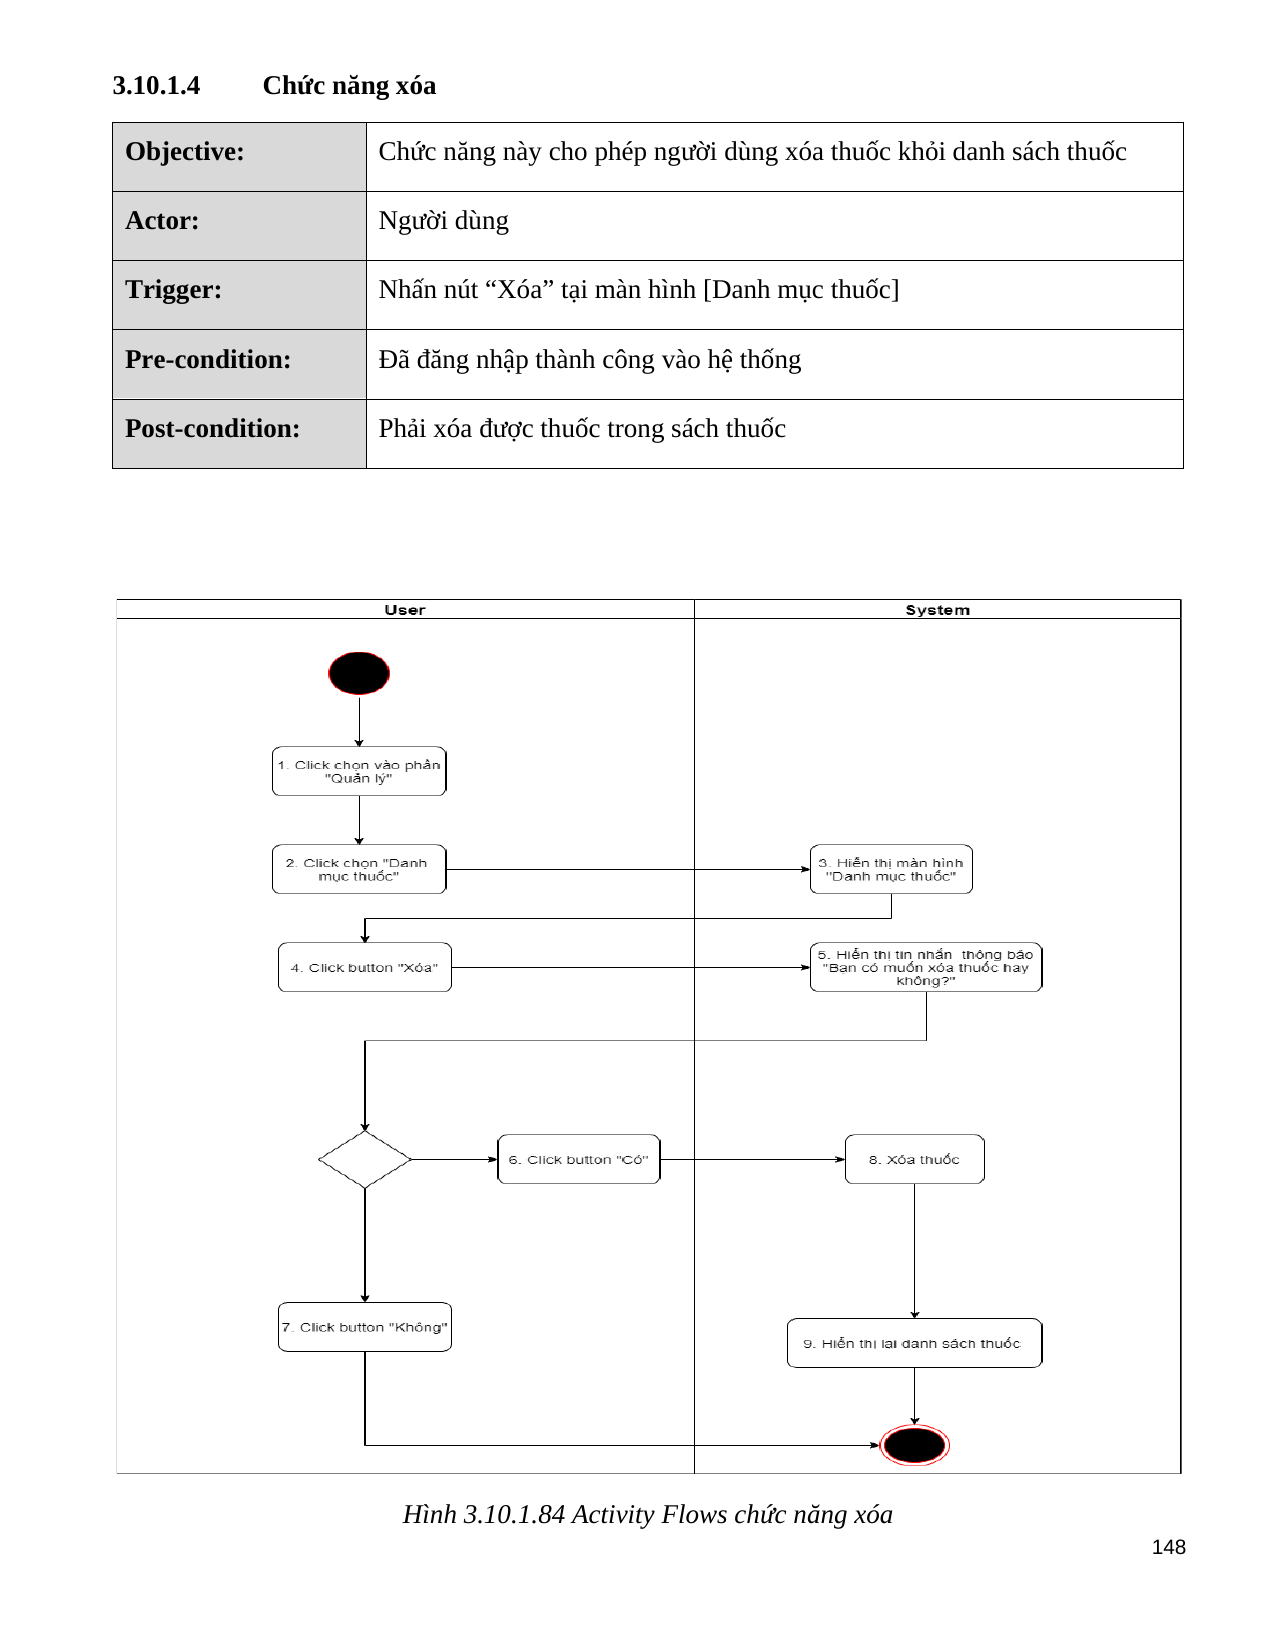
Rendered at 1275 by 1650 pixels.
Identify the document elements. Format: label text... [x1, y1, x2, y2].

picture [116, 599, 1182, 1474]
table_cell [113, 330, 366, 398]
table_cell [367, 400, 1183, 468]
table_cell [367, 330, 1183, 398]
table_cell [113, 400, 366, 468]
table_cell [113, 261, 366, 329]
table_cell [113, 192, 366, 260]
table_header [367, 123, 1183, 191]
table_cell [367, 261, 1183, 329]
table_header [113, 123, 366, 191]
subtitle Chức năng xóa [112, 69, 1186, 100]
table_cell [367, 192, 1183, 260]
